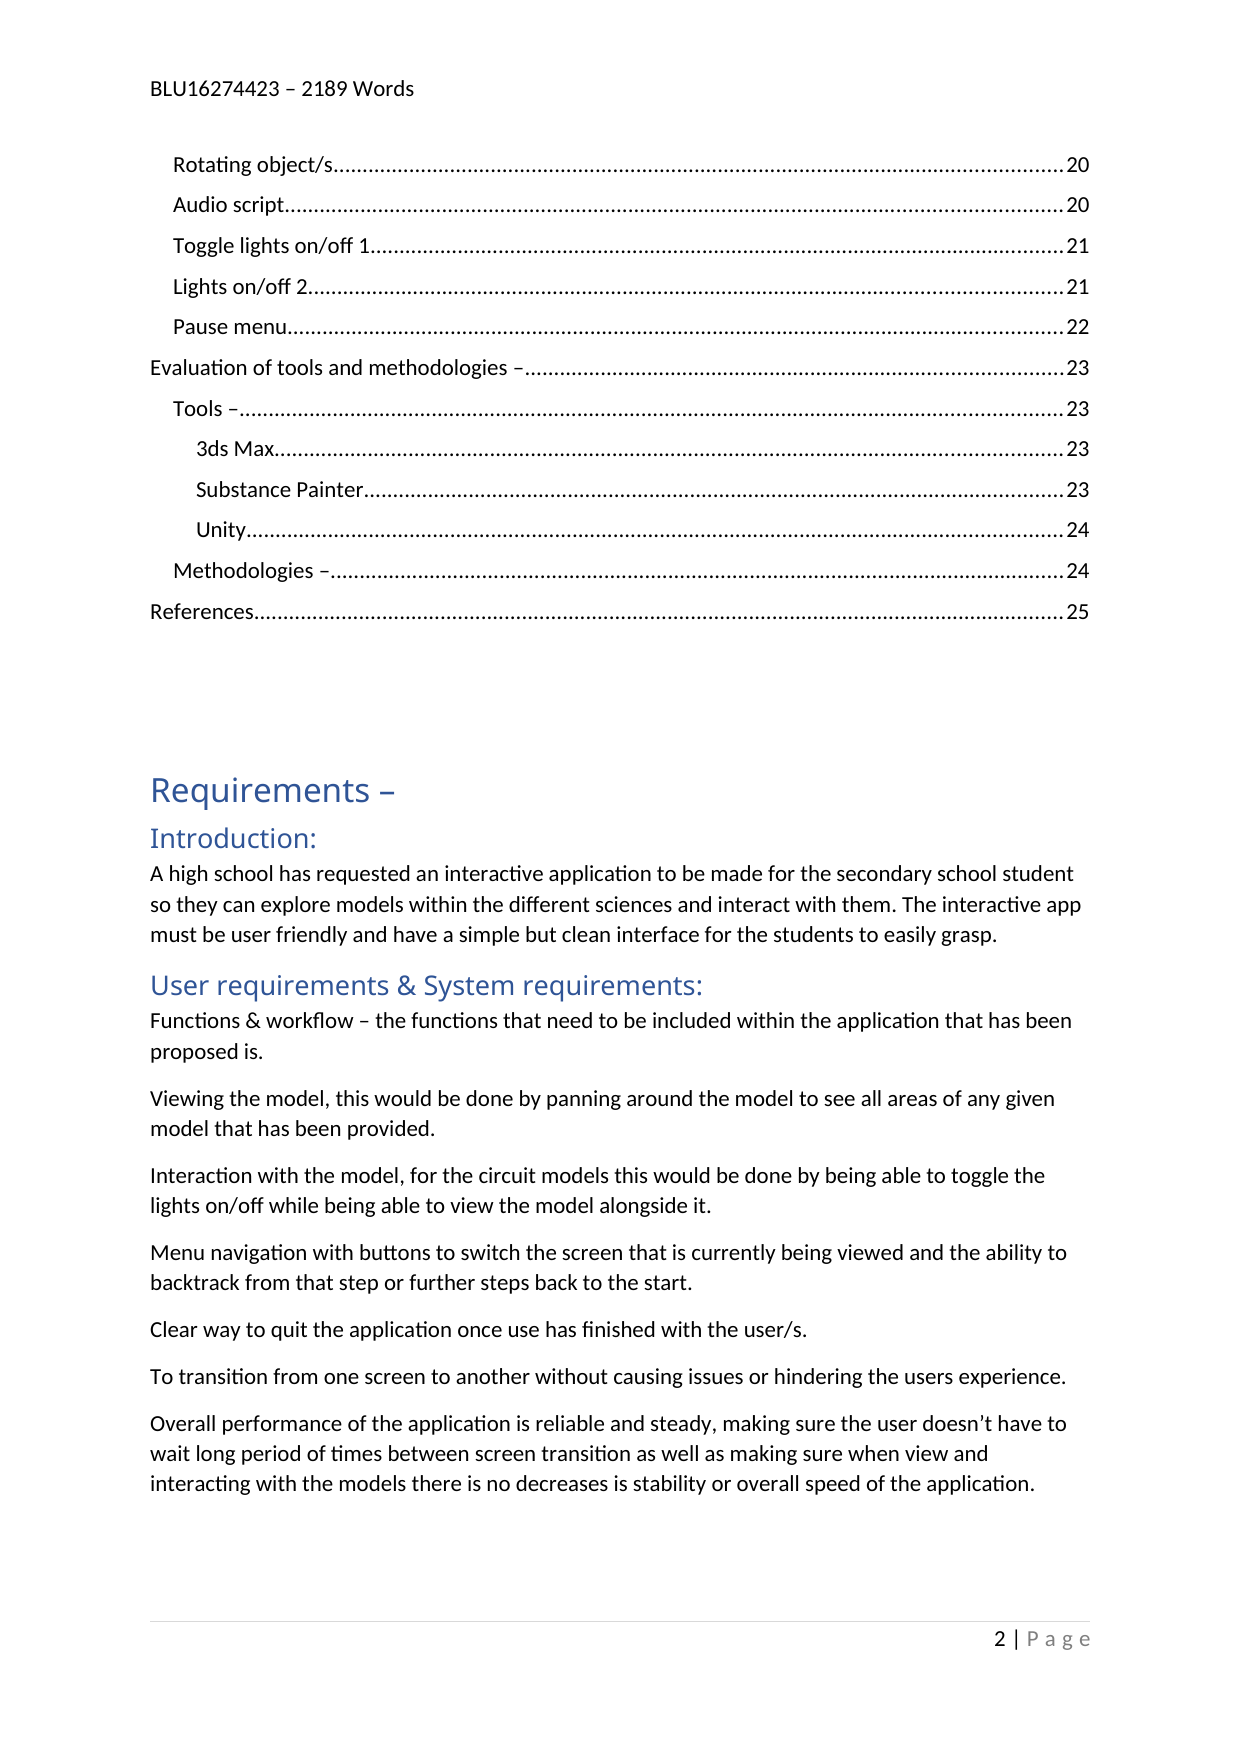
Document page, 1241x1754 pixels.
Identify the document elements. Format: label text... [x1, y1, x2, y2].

subtitle Introduction: [150, 820, 1090, 857]
text A high school has requested an interactive application to be made for the secondary school student so they can explore models within the different sciences and interact with them. The interactive app must be user friendly and have a simple but clean interface for the students to easily grasp. [150, 859, 1090, 948]
text Menu navigation with buttons to switch the screen that is currently being viewed and the ability to backtrack from that step or further steps back to the start. [150, 1238, 1090, 1296]
text Overall performance of the application is reliable and steady, making sure the user doesn’t have to wait long period of times between screen transition as well as making sure when view and interacting with the models there is no decreases is stability or overall speed of the application. [150, 1409, 1090, 1497]
text Functions & workflow – the functions that need to be included within the application that has been proposed is. [150, 1007, 1090, 1065]
subtitle User requirements & System requirements: [150, 967, 1090, 1004]
text Interaction with the model, for the circuit models this would be done by being able to toggle the lights on/off while being able to view the model alongside it. [150, 1161, 1090, 1219]
subtitle Requirements – [150, 767, 1090, 812]
text Clear way to quit the application once use has finished with the user/s. [150, 1315, 1090, 1343]
text To transition from one screen to another without causing issues or hindering the users experience. [150, 1362, 1090, 1390]
text Viewing the model, this would be done by panning around the model to see all areas of any given model that has been provided. [150, 1084, 1090, 1142]
